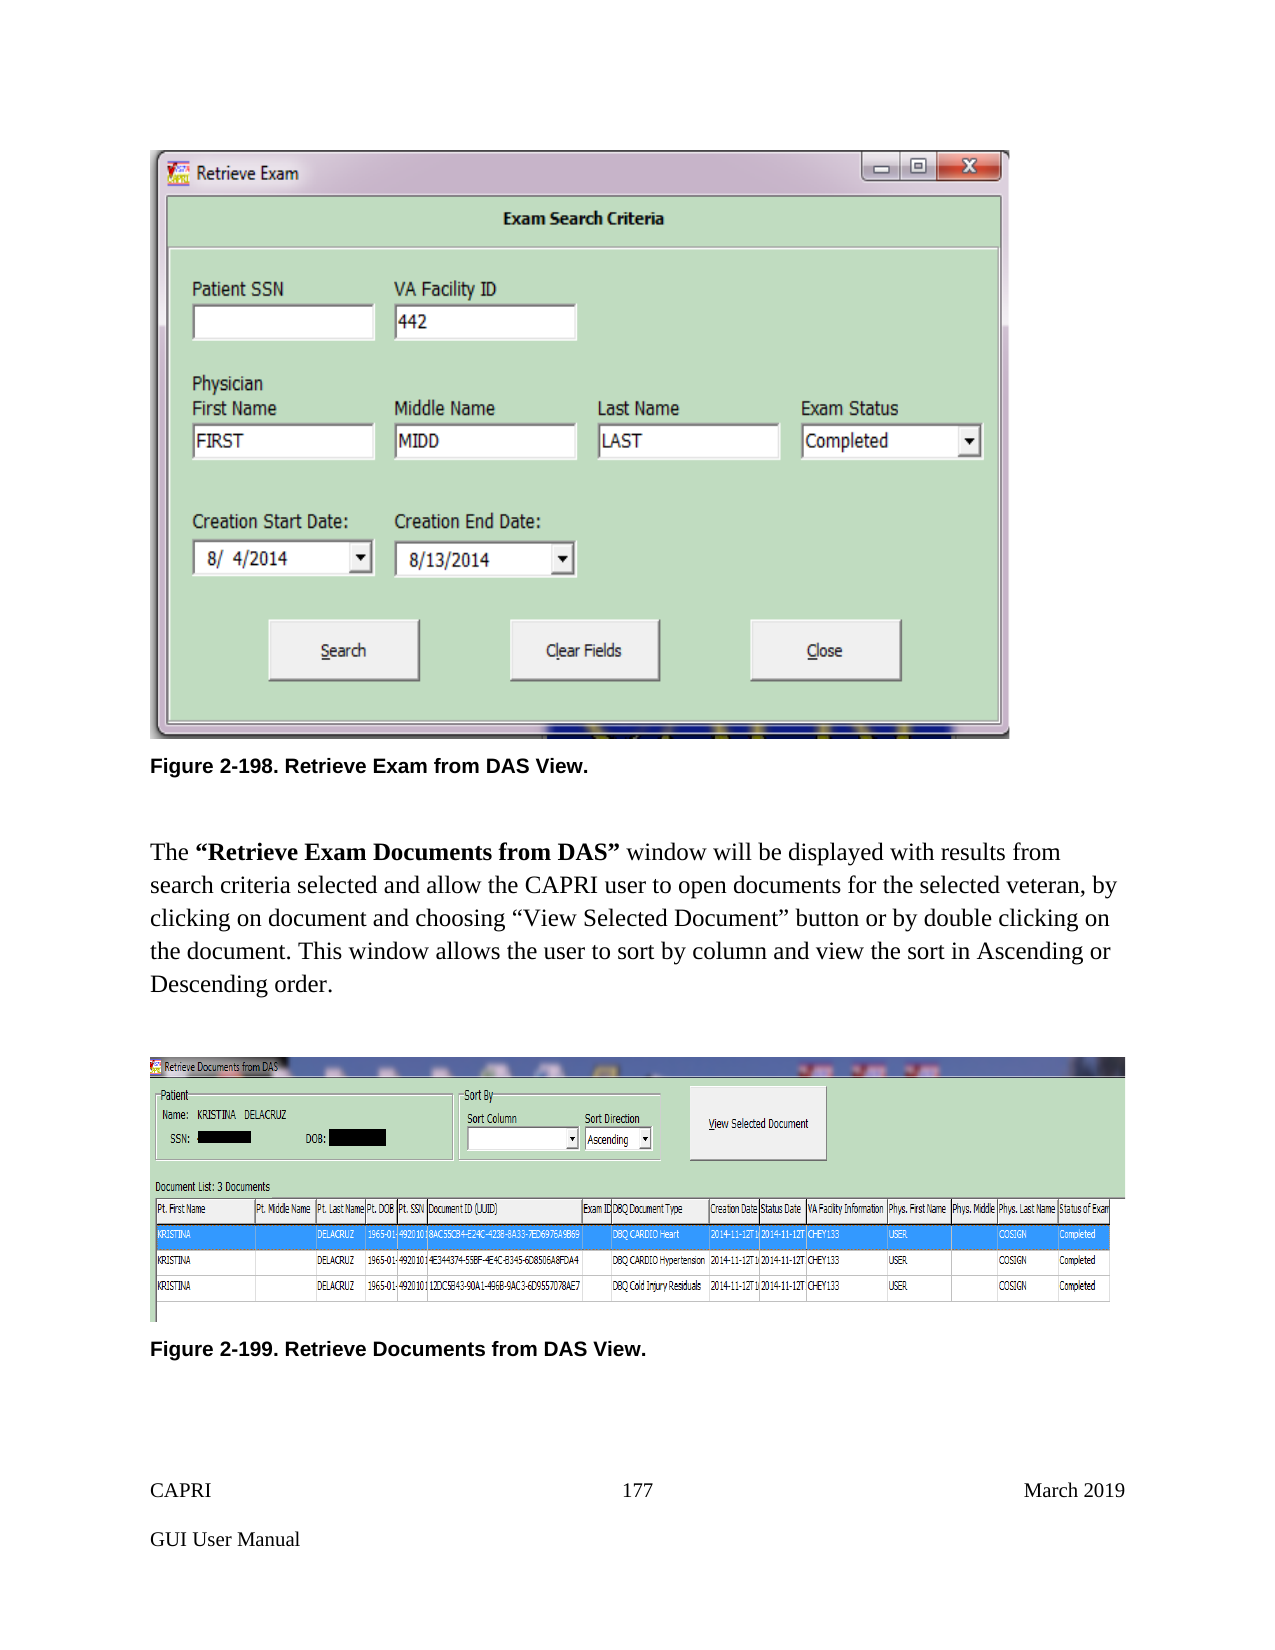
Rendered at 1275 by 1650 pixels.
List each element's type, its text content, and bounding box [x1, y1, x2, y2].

text The “Retrieve Exam Documents from DAS” window will be displayed with results from search criteria selected and allow the CAPRI user to open documents for the selected veteran, by clicking on document and choosing “View Selected Document” button or by double clicking on the document. This window allows the user to sort by column and view the sort in Ascending or Descending order. [150, 837, 1125, 998]
text Figure 2-185. Retrieve Documents from DAS View. [150, 1337, 1125, 1361]
picture [150, 1057, 1125, 1322]
text Figure 2-184. Retrieve Exam from DAS View. [150, 754, 1125, 778]
picture [150, 150, 1010, 739]
